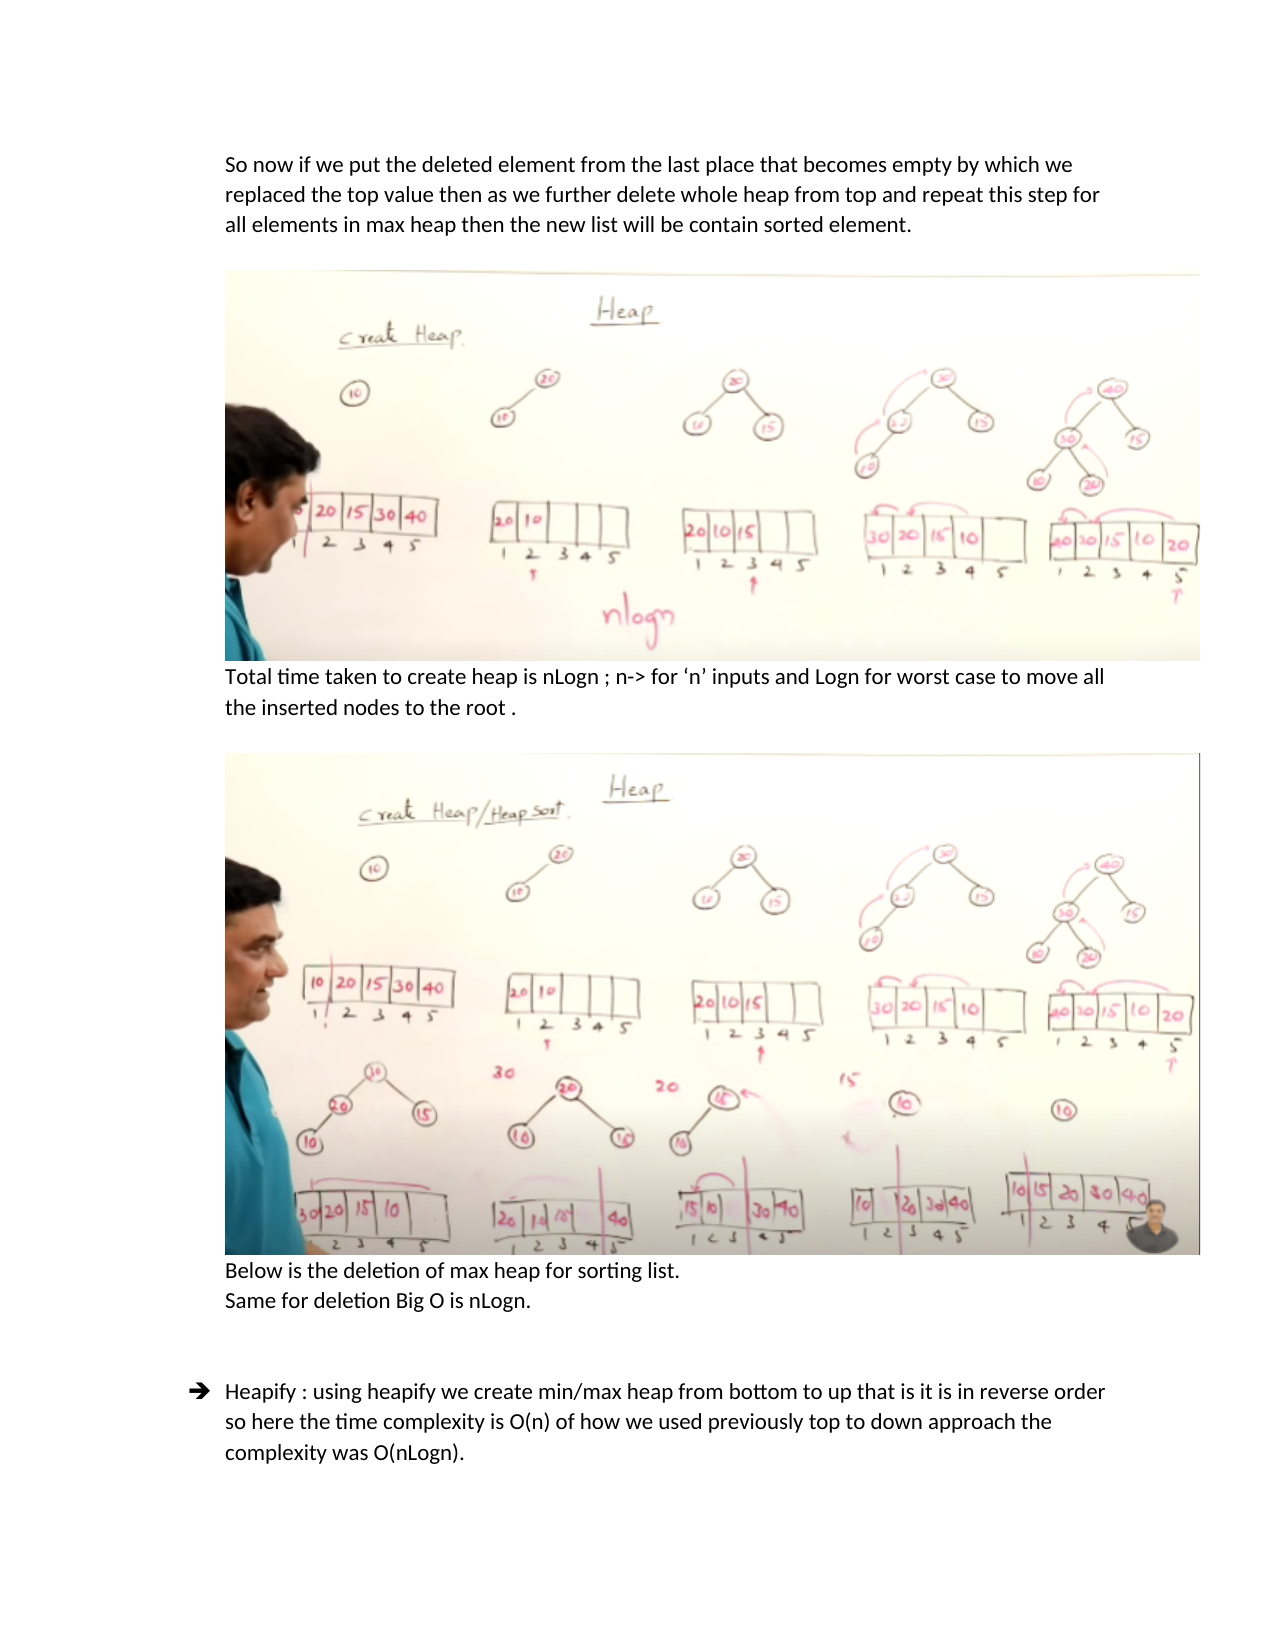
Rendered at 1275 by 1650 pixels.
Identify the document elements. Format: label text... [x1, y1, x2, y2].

list Total time taken to create heap is nLogn ; n-> for ‘n’ inputs and Logn for worst case to move all the inserted nodes to the root . [225, 662, 1125, 721]
list Same for deletion Big O is nLogn. [225, 1287, 1125, 1315]
picture [225, 753, 1200, 1255]
picture [225, 270, 1200, 661]
list So now if we put the deleted element from the last place that becomes empty by which we replaced the top value then as we further delete whole heap from top and repeat this step for all elements in max heap then the new list will be contain sorted element. [225, 150, 1125, 238]
list Heapify : using heapify we create min/max heap from bottom to up that is it is in reverse order so here the time complexity is O(n) of how we used previously top to down approach the complexity was O(nLogn). [187, 1377, 1125, 1466]
list Below is the deletion of max heap for sorting list. [225, 1256, 1125, 1284]
